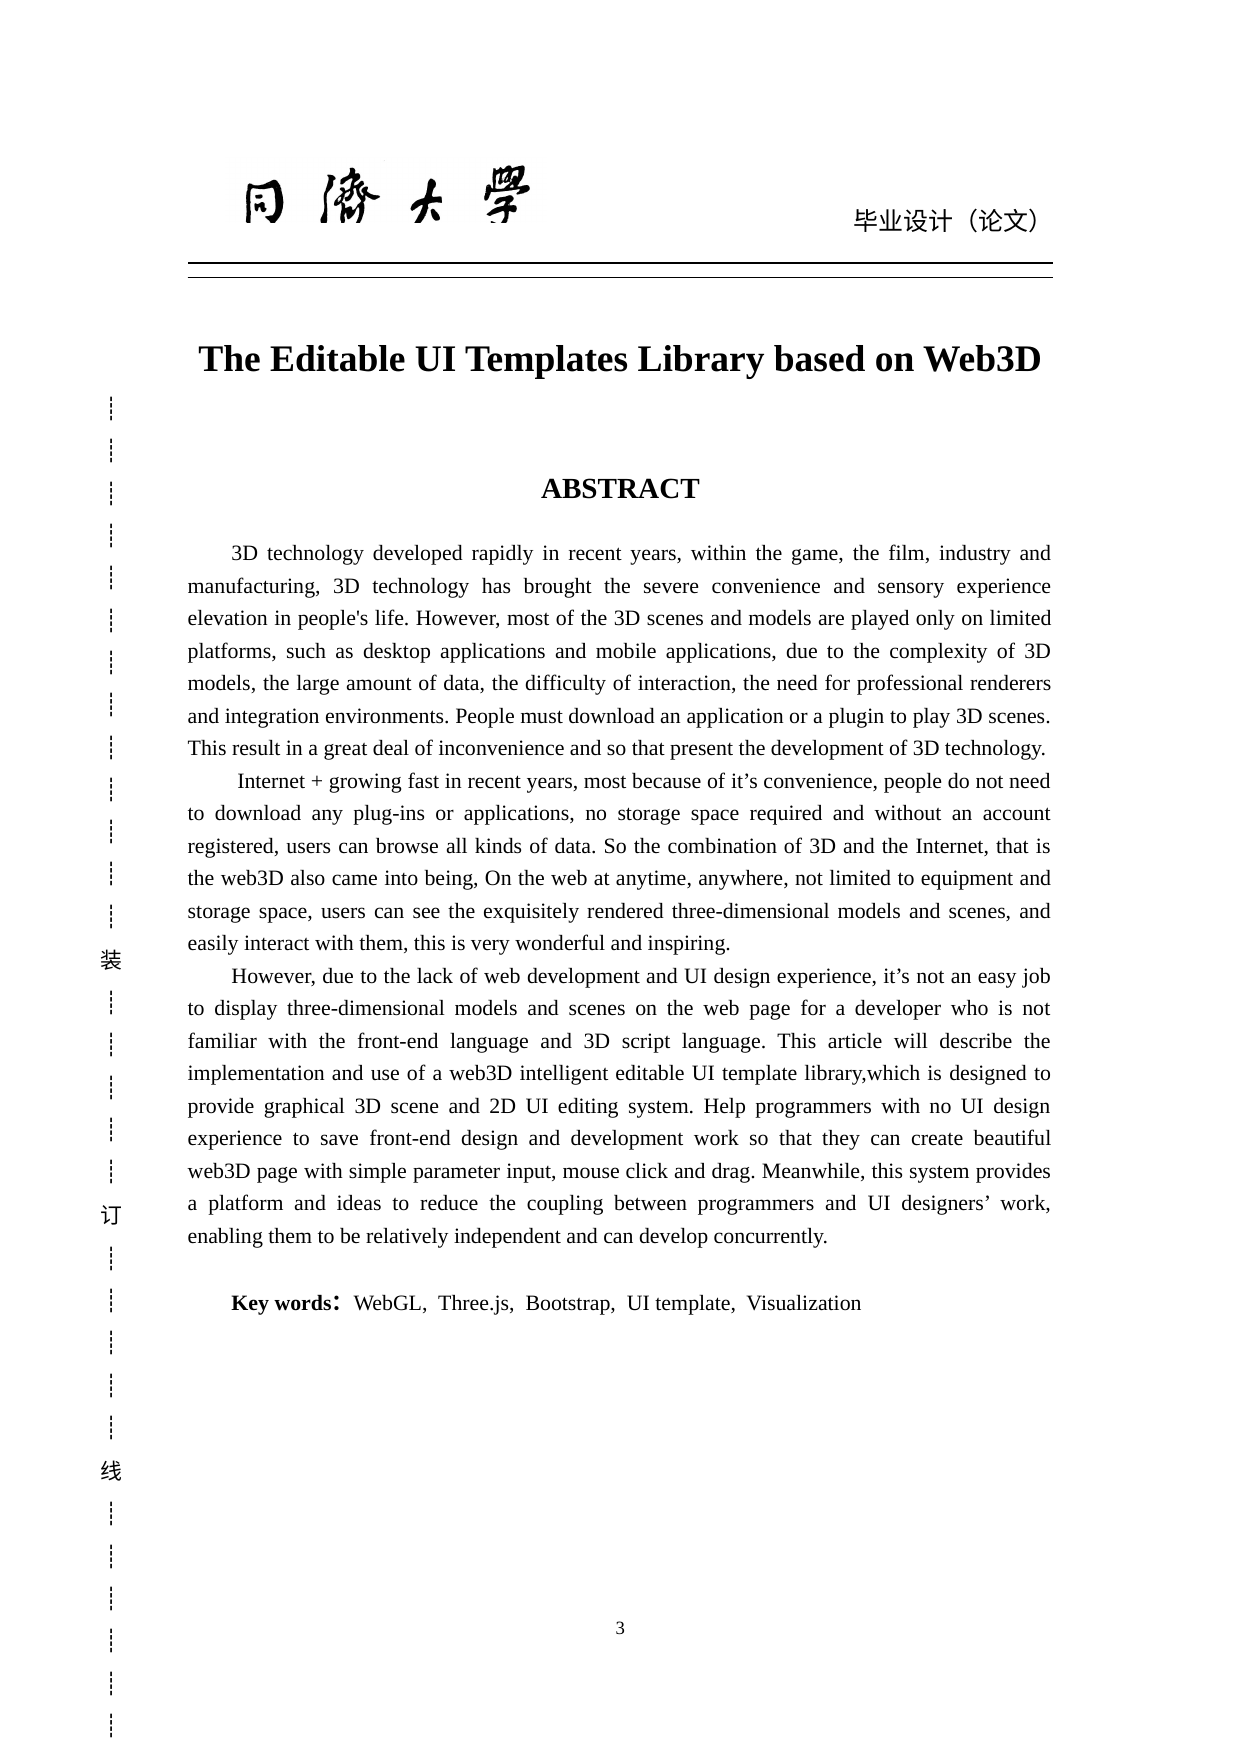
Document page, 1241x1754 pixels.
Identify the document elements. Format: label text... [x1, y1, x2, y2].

text Key words：WebGL, Three.js, Bootstrap, UI template, Visualization [187, 1284, 1053, 1317]
picture [224, 157, 548, 223]
text The Editable UI Templates Library based on Web3D [187, 325, 1053, 390]
text Internet + growing fast in recent years, most because of it’s convenience, people do not need to download any plug-ins or applications, no storage space required and without an account registered, users can browse all kinds of data. So the combination of 3D and the Internet, that is the web3D also came into being, On the web at anytime, anywhere, not limited to equipment and storage space, users can see the exquisitely rendered three-dimensional models and scenes, and easily interact with them, this is very wonderful and inspiring. [187, 764, 1053, 959]
text ABSTRACT [187, 455, 1053, 520]
text 3D technology developed rapidly in recent years, within the game, the film, industry and manufacturing, 3D technology has brought the severe convenience and sensory experience elevation in people's life. However, most of the 3D scenes and models are played only on limited platforms, such as desktop applications and mobile applications, due to the complexity of 3D models, the large amount of data, the difficulty of interaction, the need for professional renderers and integration environments. People must download an application or a plugin to play 3D scenes. This result in a great deal of inconvenience and so that present the development of 3D technology. [187, 537, 1053, 764]
text However, due to the lack of web development and UI design experience, it’s not an easy job to display three-dimensional models and scenes on the web page for a developer who is not familiar with the front-end language and 3D script language. This article will describe the implementation and use of a web3D intelligent editable UI template library,which is designed to provide graphical 3D scene and 2D UI editing system. Help programmers with no UI design experience to save front-end design and development work so that they can create beautiful web3D page with simple parameter input, mouse click and drag. Meanwhile, this system provides a platform and ideas to reduce the coupling between programmers and UI designers’ work, enabling them to be relatively independent and can develop concurrently. [187, 959, 1053, 1252]
